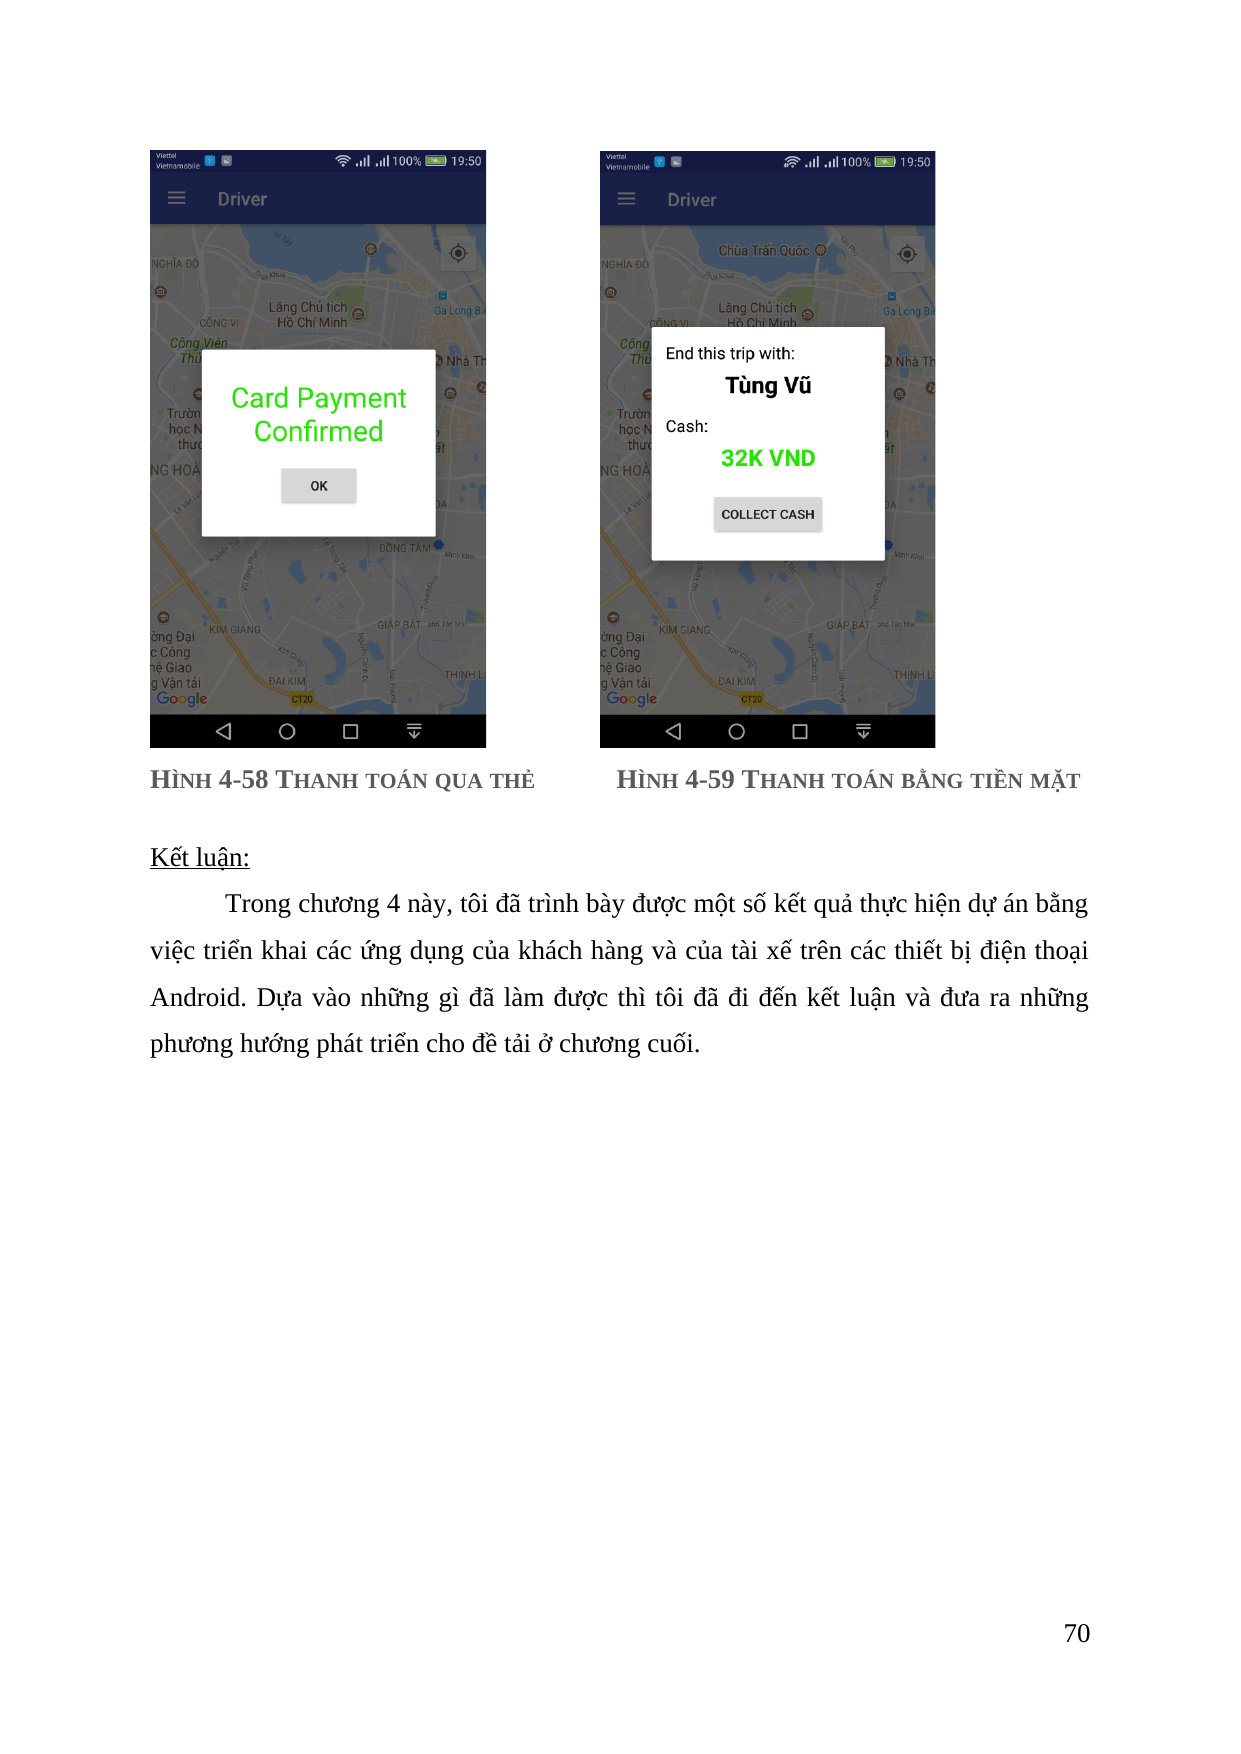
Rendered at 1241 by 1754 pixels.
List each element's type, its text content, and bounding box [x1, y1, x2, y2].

picture [150, 150, 487, 748]
text Kết luận: [150, 841, 1090, 872]
picture [600, 151, 936, 748]
text Trong chương 4 này, tôi đã trình bày được một số kết quả thực hiện dự án bằng việc triển khai các ứng dụng của khách hàng và của tài xế trên các thiết bị điện thoại Android. Dựa vào những gì đã làm được thì tôi đã đi đến kết luận và đưa ra những phương hướng phát triển cho đề tải ở chương cuối. [150, 887, 1090, 1059]
